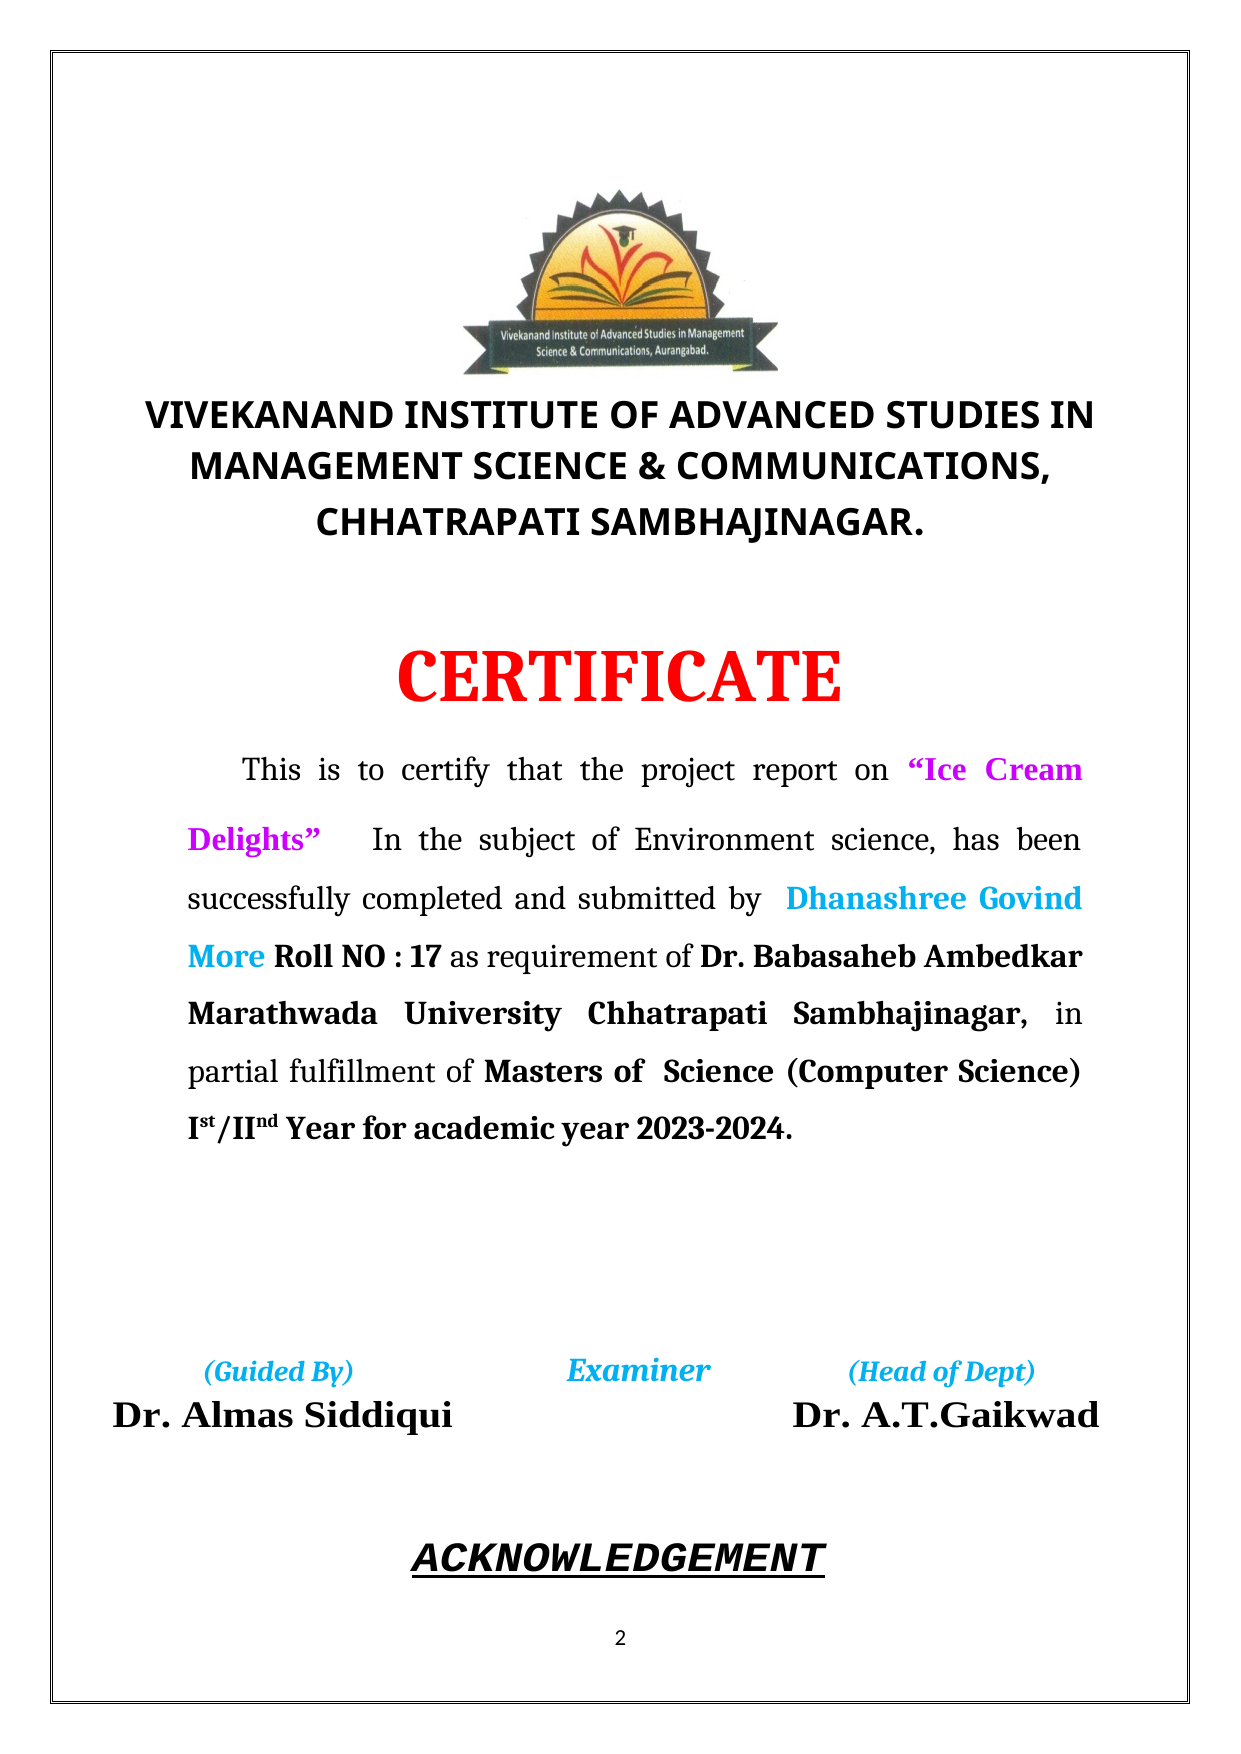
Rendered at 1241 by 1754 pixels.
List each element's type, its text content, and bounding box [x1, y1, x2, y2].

text CERTIFICATE [157, 634, 1083, 720]
text This is to certify that the project report on “Ice Cream Delights” In the subject of Environment science, has been successfully completed and submitted by Dhanashree Govind More Roll NO : 17 as requirement of Dr. Babasaheb Ambedkar Marathwada University Chhatrapati Sambhajinagar, in partial fulfillment of Masters of Science (Computer Science) Ist/IInd Year for academic year 2023-2024. [187, 749, 1083, 1148]
text ACKNOWLEDGEMENT [112, 1537, 1128, 1584]
picture [462, 186, 778, 386]
text Dr. Almas Siddiqui Dr. A.T.Gaikwad [112, 1392, 1128, 1435]
text VIVEKANAND INSTITUTE OF ADVANCED STUDIES IN MANAGEMENT SCIENCE & COMMUNICATIONS, CHHATRAPATI SAMBHAJINAGAR. [112, 388, 1128, 547]
text (Guided By) Examiner (Head of Dept) [112, 1351, 1128, 1389]
